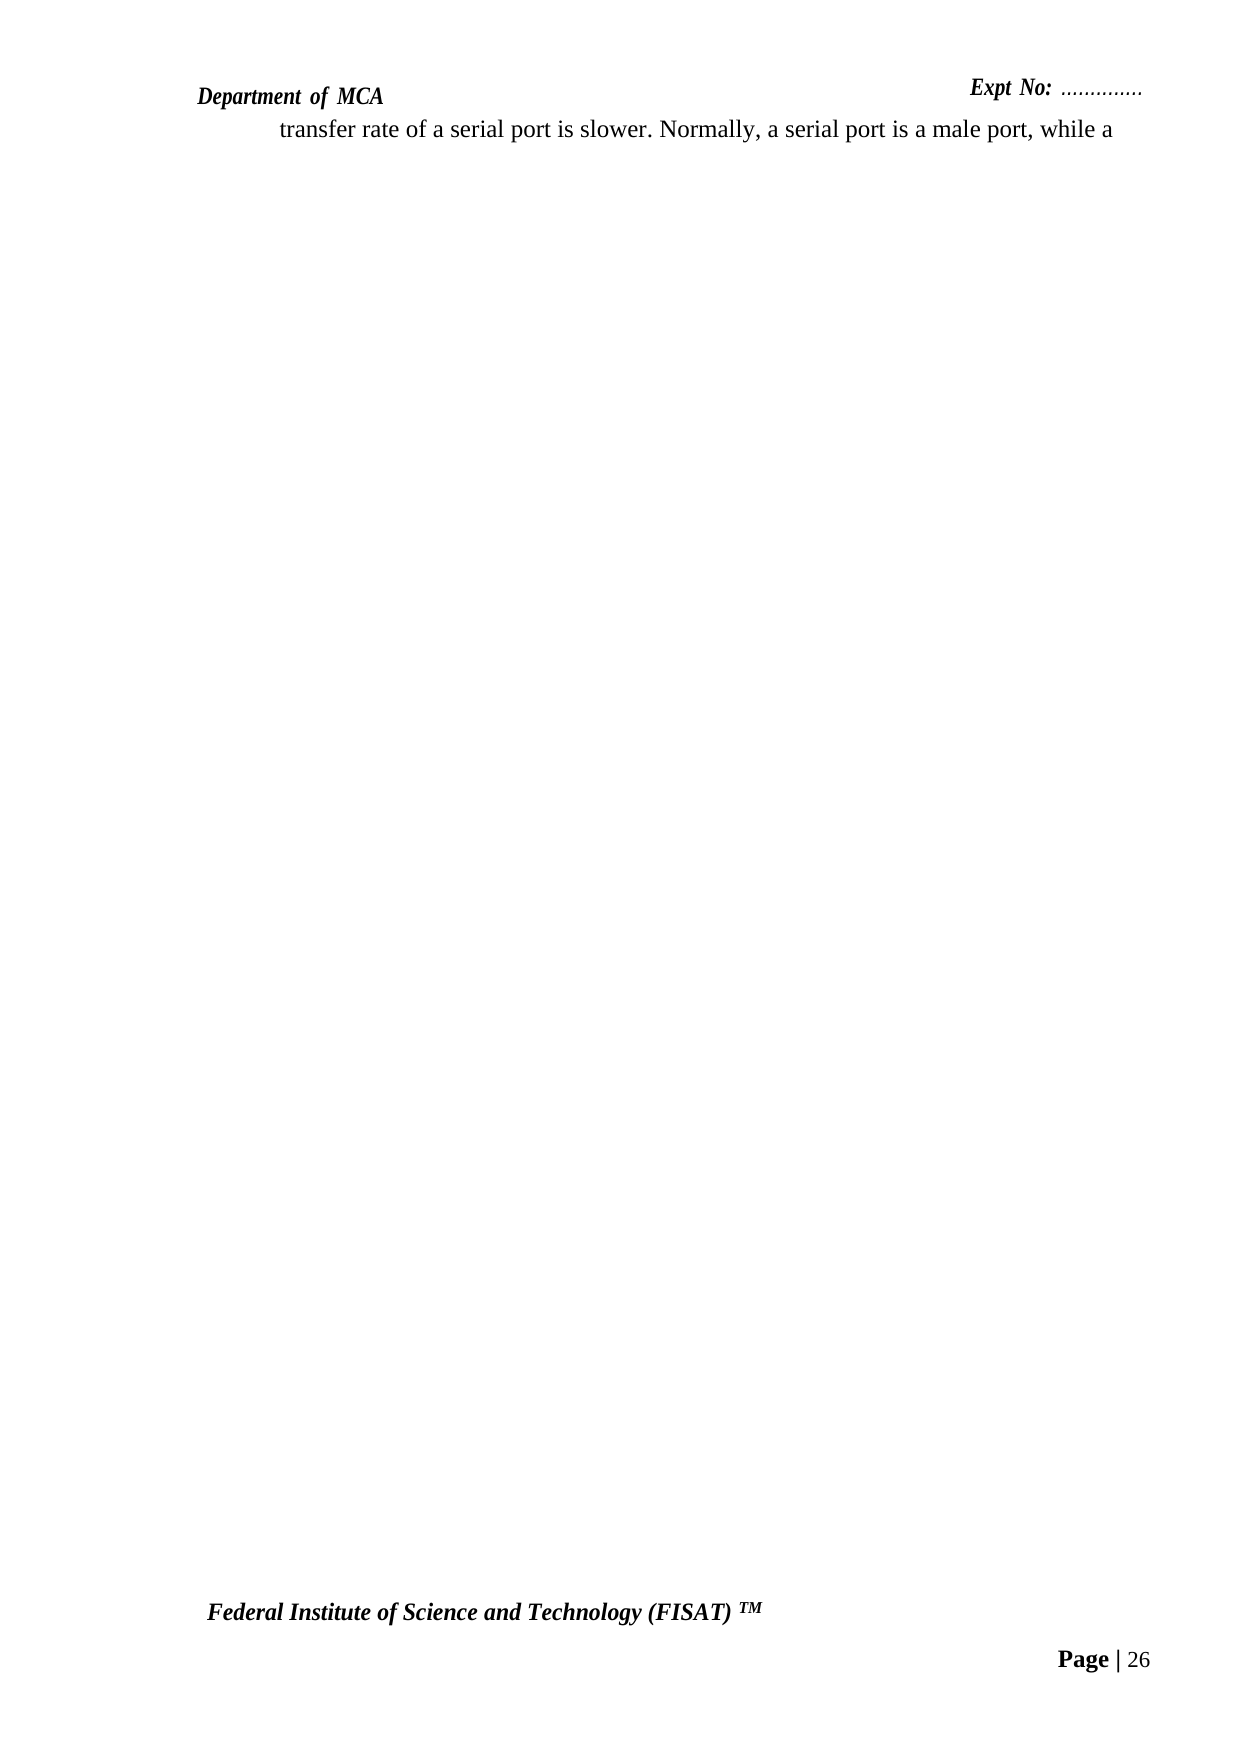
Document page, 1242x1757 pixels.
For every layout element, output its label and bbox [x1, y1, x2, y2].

list [235, 114, 1124, 143]
